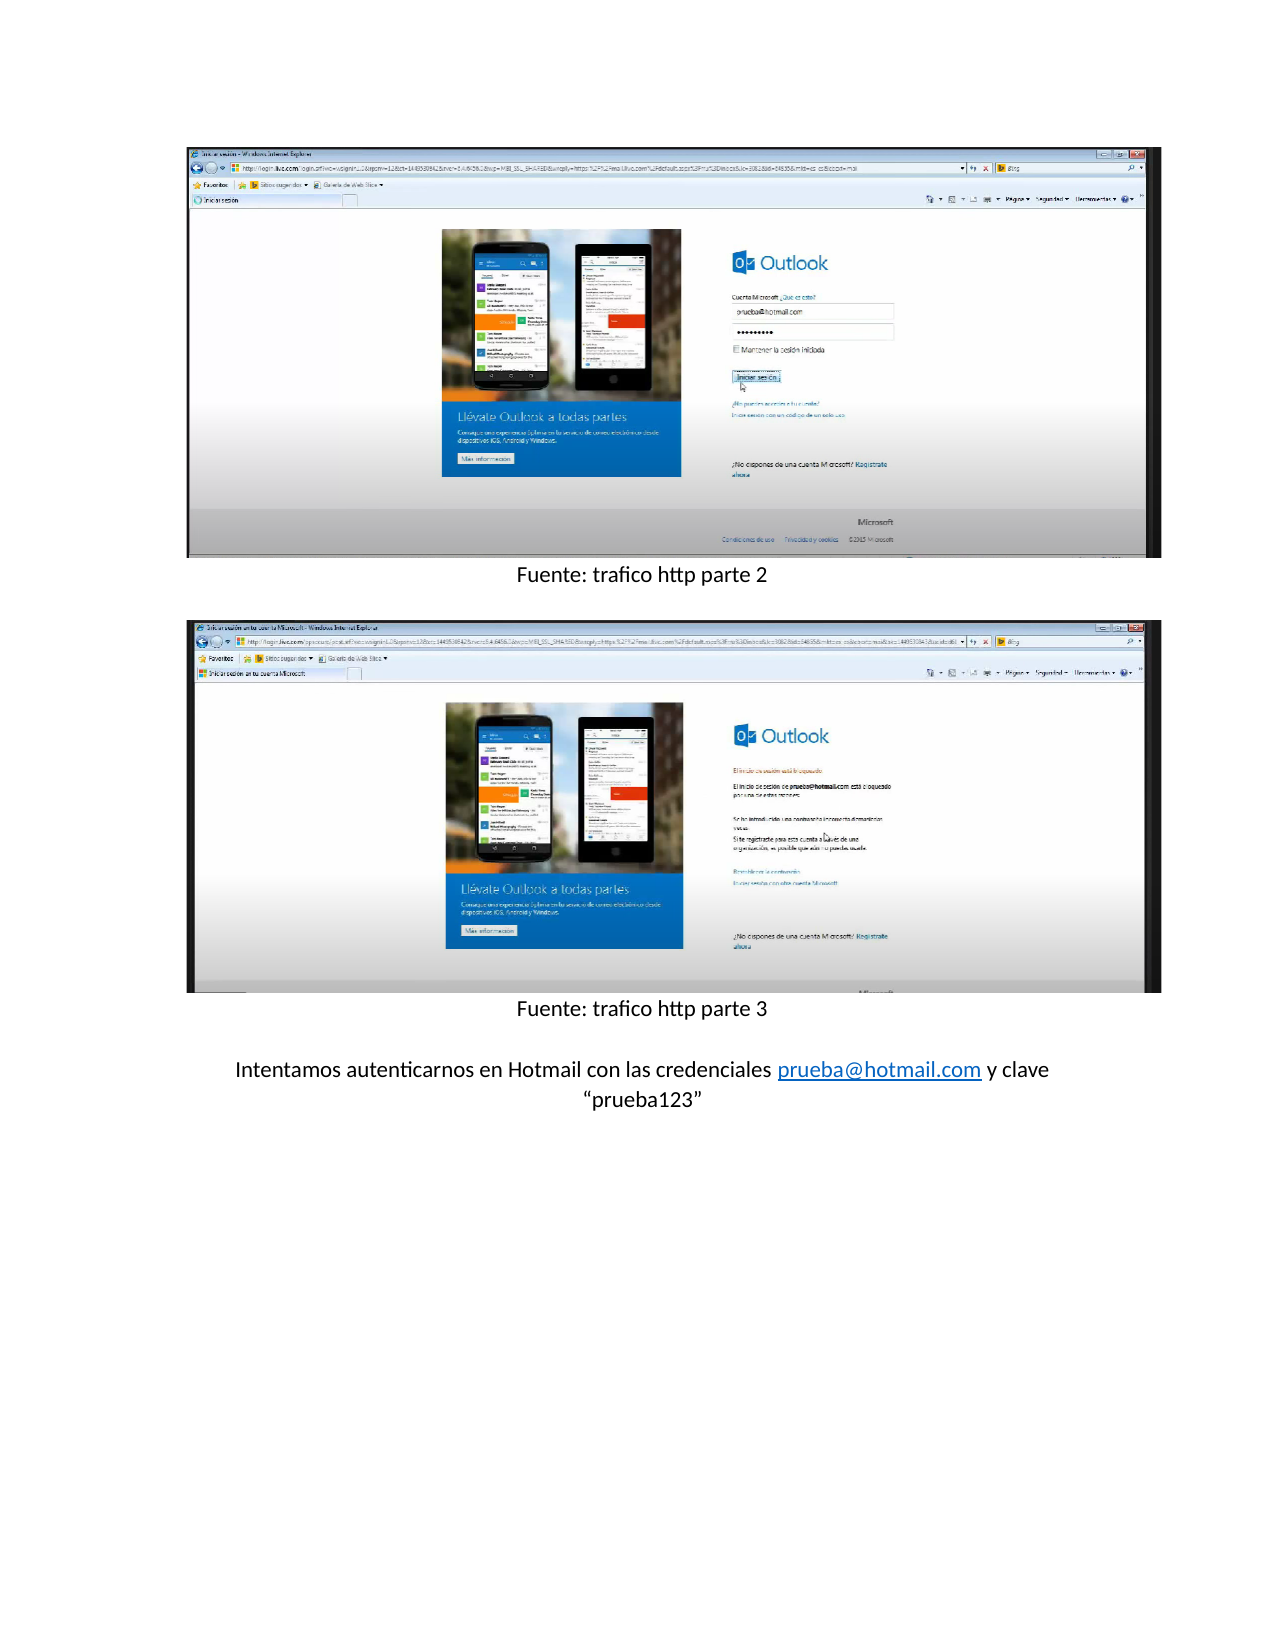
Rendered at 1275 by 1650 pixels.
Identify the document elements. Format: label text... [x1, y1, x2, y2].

picture [186, 620, 1162, 993]
picture [186, 147, 1162, 558]
list Intentamos autenticarnos en Hotmail con las credenciales prueba@hotmail.com y clave “prueba123” [187, 1055, 1098, 1113]
list Fuente: trafico http parte 2 [187, 560, 1098, 588]
list Fuente: trafico http parte 3 [187, 994, 1098, 1022]
